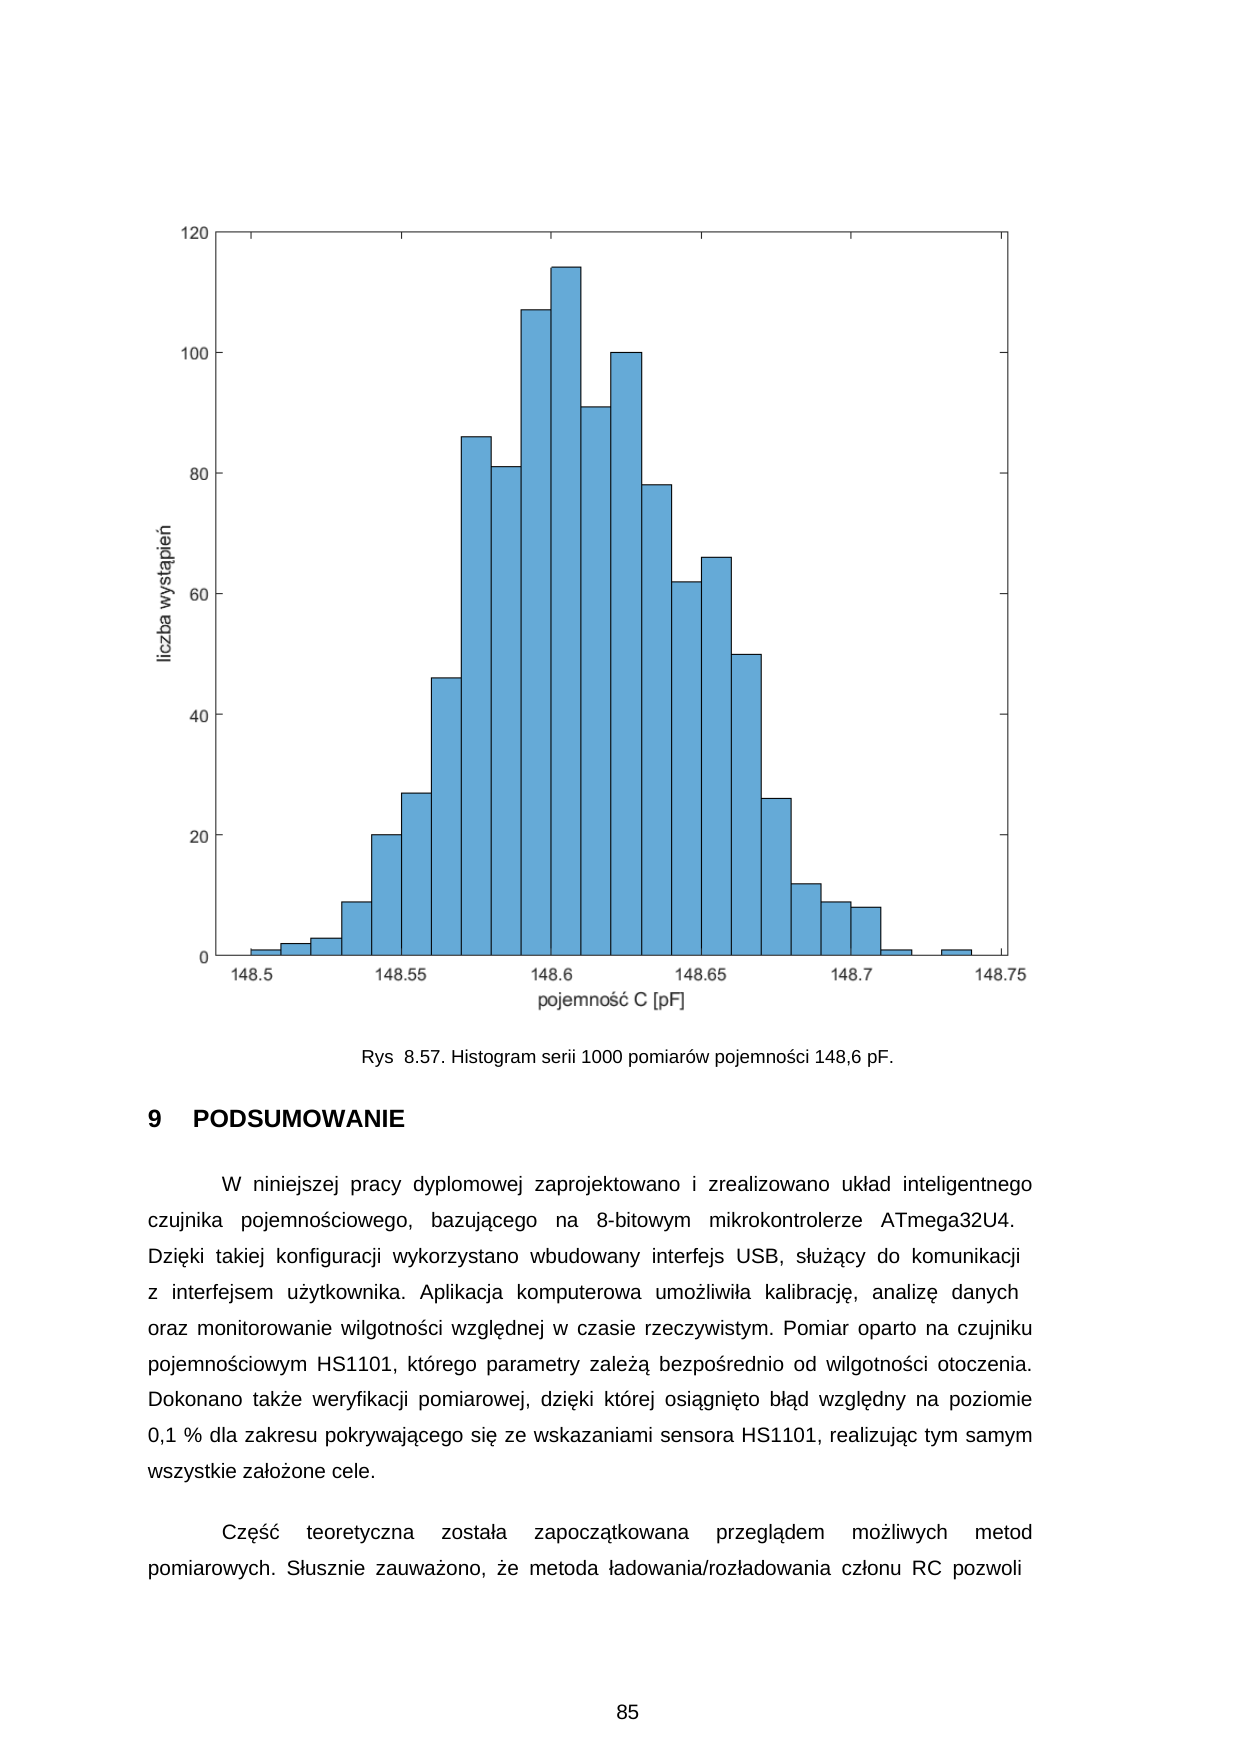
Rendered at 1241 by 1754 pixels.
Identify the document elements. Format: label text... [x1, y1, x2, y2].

subtitle Podsumowanie [148, 1103, 1033, 1132]
picture [147, 209, 1034, 1022]
text W niniejszej pracy dyplomowej zaprojektowano i zrealizowano układ inteligentnego czujnika pojemnościowego, bazującego na 8-bitowym mikrokontrolerze ATmega32U4. Dzięki takiej konfiguracji wykorzystano wbudowany interfejs USB, służący do komunikacji z interfejsem użytkownika. Aplikacja komputerowa umożliwiła kalibrację, analizę danych oraz monitorowanie wilgotności względnej w czasie rzeczywistym. Pomiar oparto na czujniku pojemnościowym HS1101, którego parametry zależą bezpośrednio od wilgotności otoczenia. Dokonano także weryfikacji pomiarowej, dzięki której osiągnięto błąd względny na poziomie 0,1 % dla zakresu pokrywającego się ze wskazaniami sensora HS1101, realizując tym samym wszystkie założone cele. [148, 1172, 1033, 1483]
